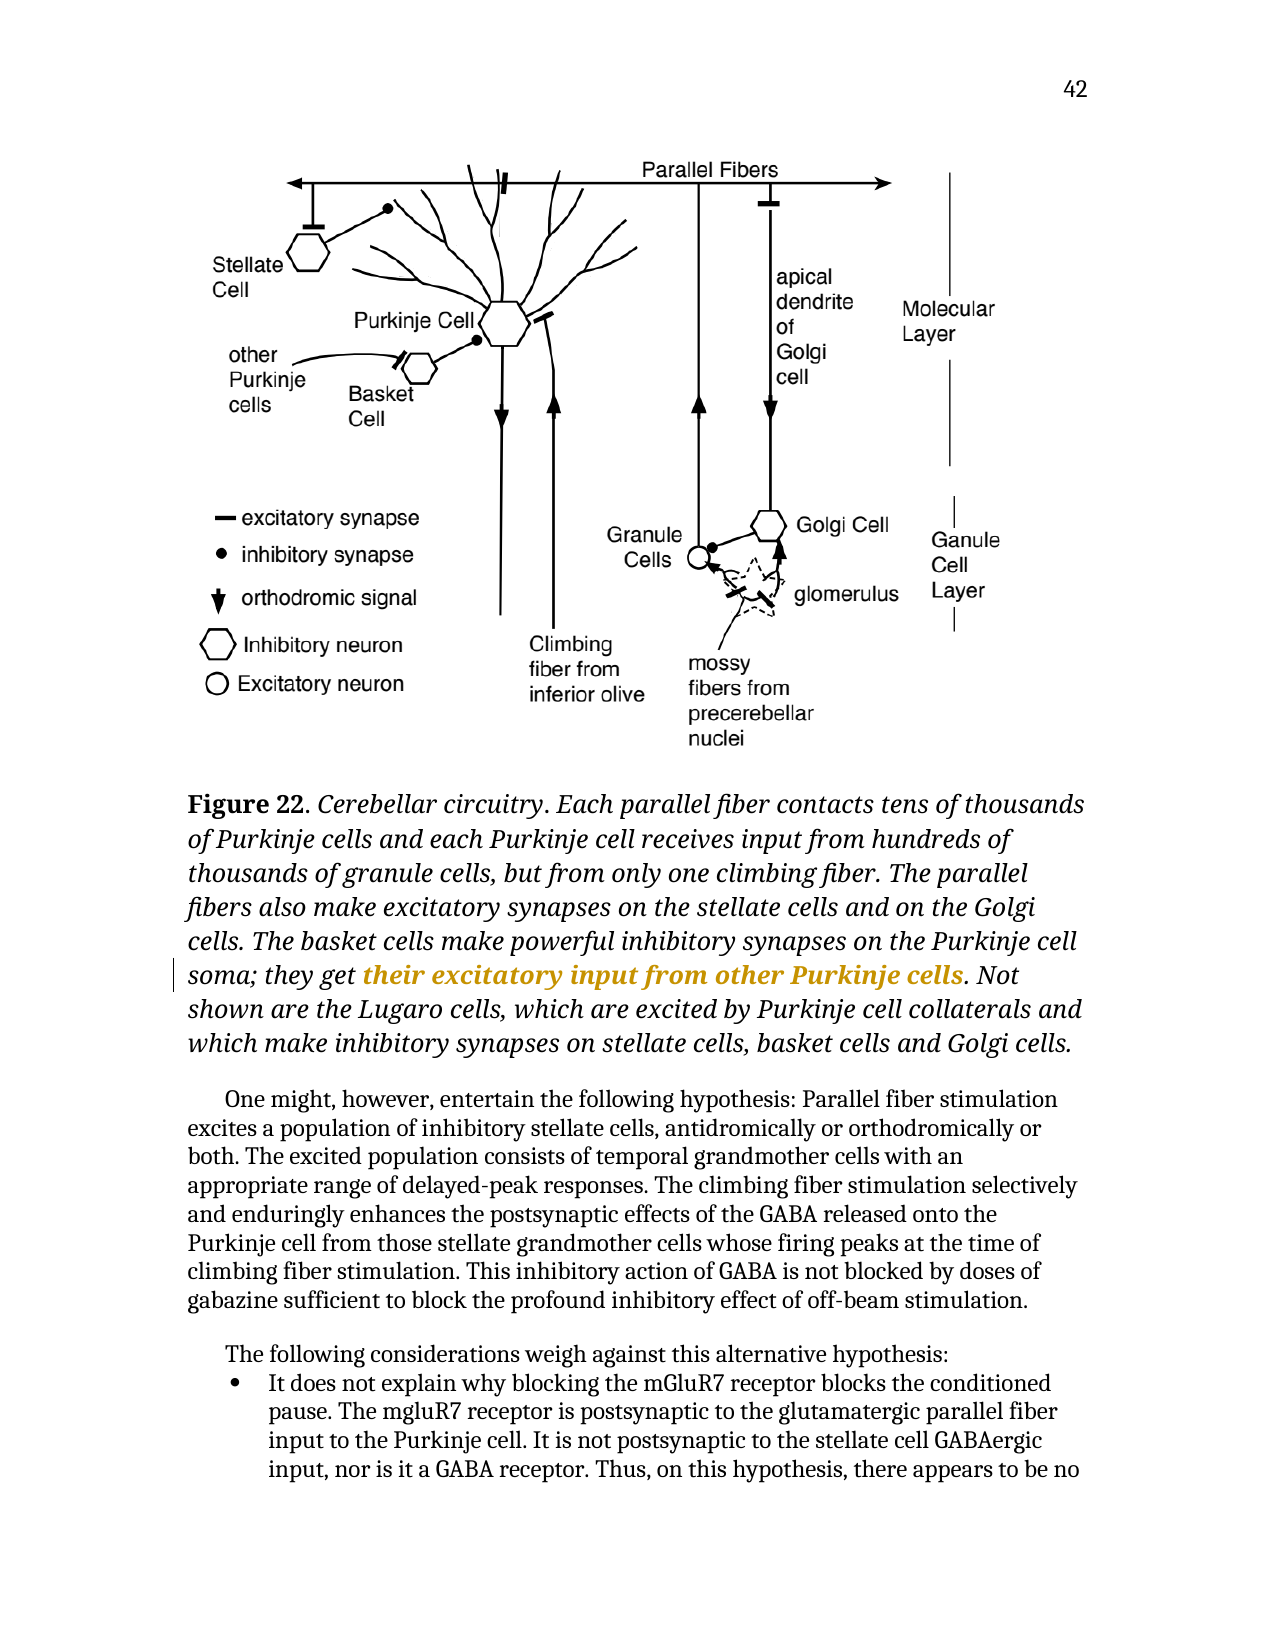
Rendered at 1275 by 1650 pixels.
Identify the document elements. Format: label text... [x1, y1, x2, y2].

text The following considerations weigh against this alternative hypothesis: [187, 1340, 1087, 1368]
text One might, however, entertain the following hypothesis: Parallel fiber stimulation excites a population of inhibitory stellate cells, antidromically or orthodromically or both. The excited population consists of temporal grandmother cells with an appropriate range of delayed-peak responses. The climbing fiber stimulation selectively and enduringly enhances the postsynaptic effects of the GABA released onto the Purkinje cell from those stellate grandmother cells whose firing peaks at the time of climbing fiber stimulation. This inhibitory action of GABA is not blocked by doses of gabazine sufficient to block the profound inhibitory effect of off-beam stimulation. [187, 1085, 1087, 1315]
text Figure 22. Cerebellar circuitry. Each parallel fiber contacts tens of thousands of Purkinje cells and each Purkinje cell receives input from hundreds of thousands of granule cells, but from only one climbing fiber. The parallel fibers also make excitatory synapses on the stellate cells and on the Golgi cells. The basket cells make powerful inhibitory synapses on the Purkinje cell soma; they get their excitatory input from other Purkinje cells. Not shown are the Lugaro cells, which are excited by Purkinje cell collaterals and which make inhibitory synapses on stellate cells, basket cells and Golgi cells. [187, 787, 1087, 1060]
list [231, 1368, 1087, 1483]
